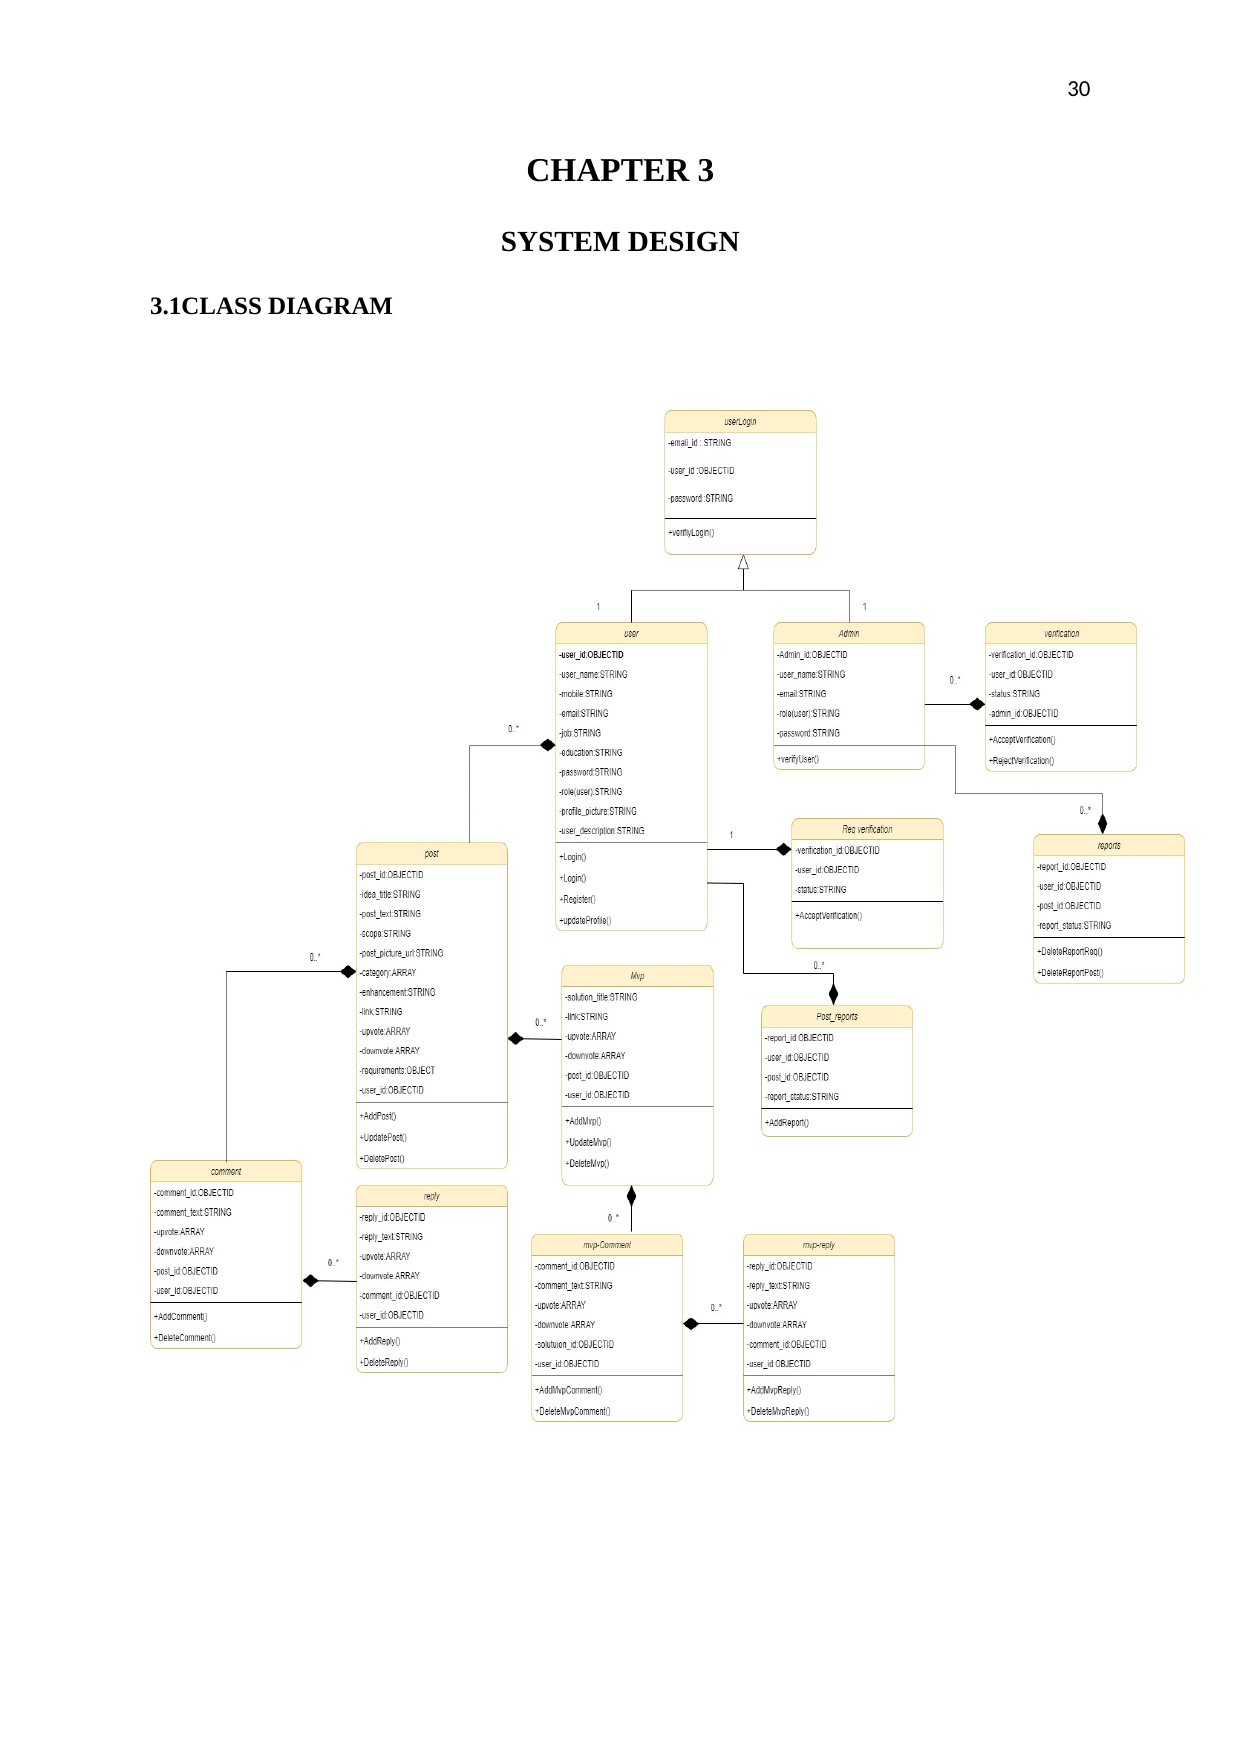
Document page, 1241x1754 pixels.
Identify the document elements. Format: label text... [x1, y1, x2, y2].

text 3.1CLASS DIAGRAM [150, 291, 1090, 320]
picture [150, 410, 1185, 1424]
text SYSTEM DESIGN [150, 224, 1090, 258]
text CHAPTER 3 [150, 150, 1090, 188]
